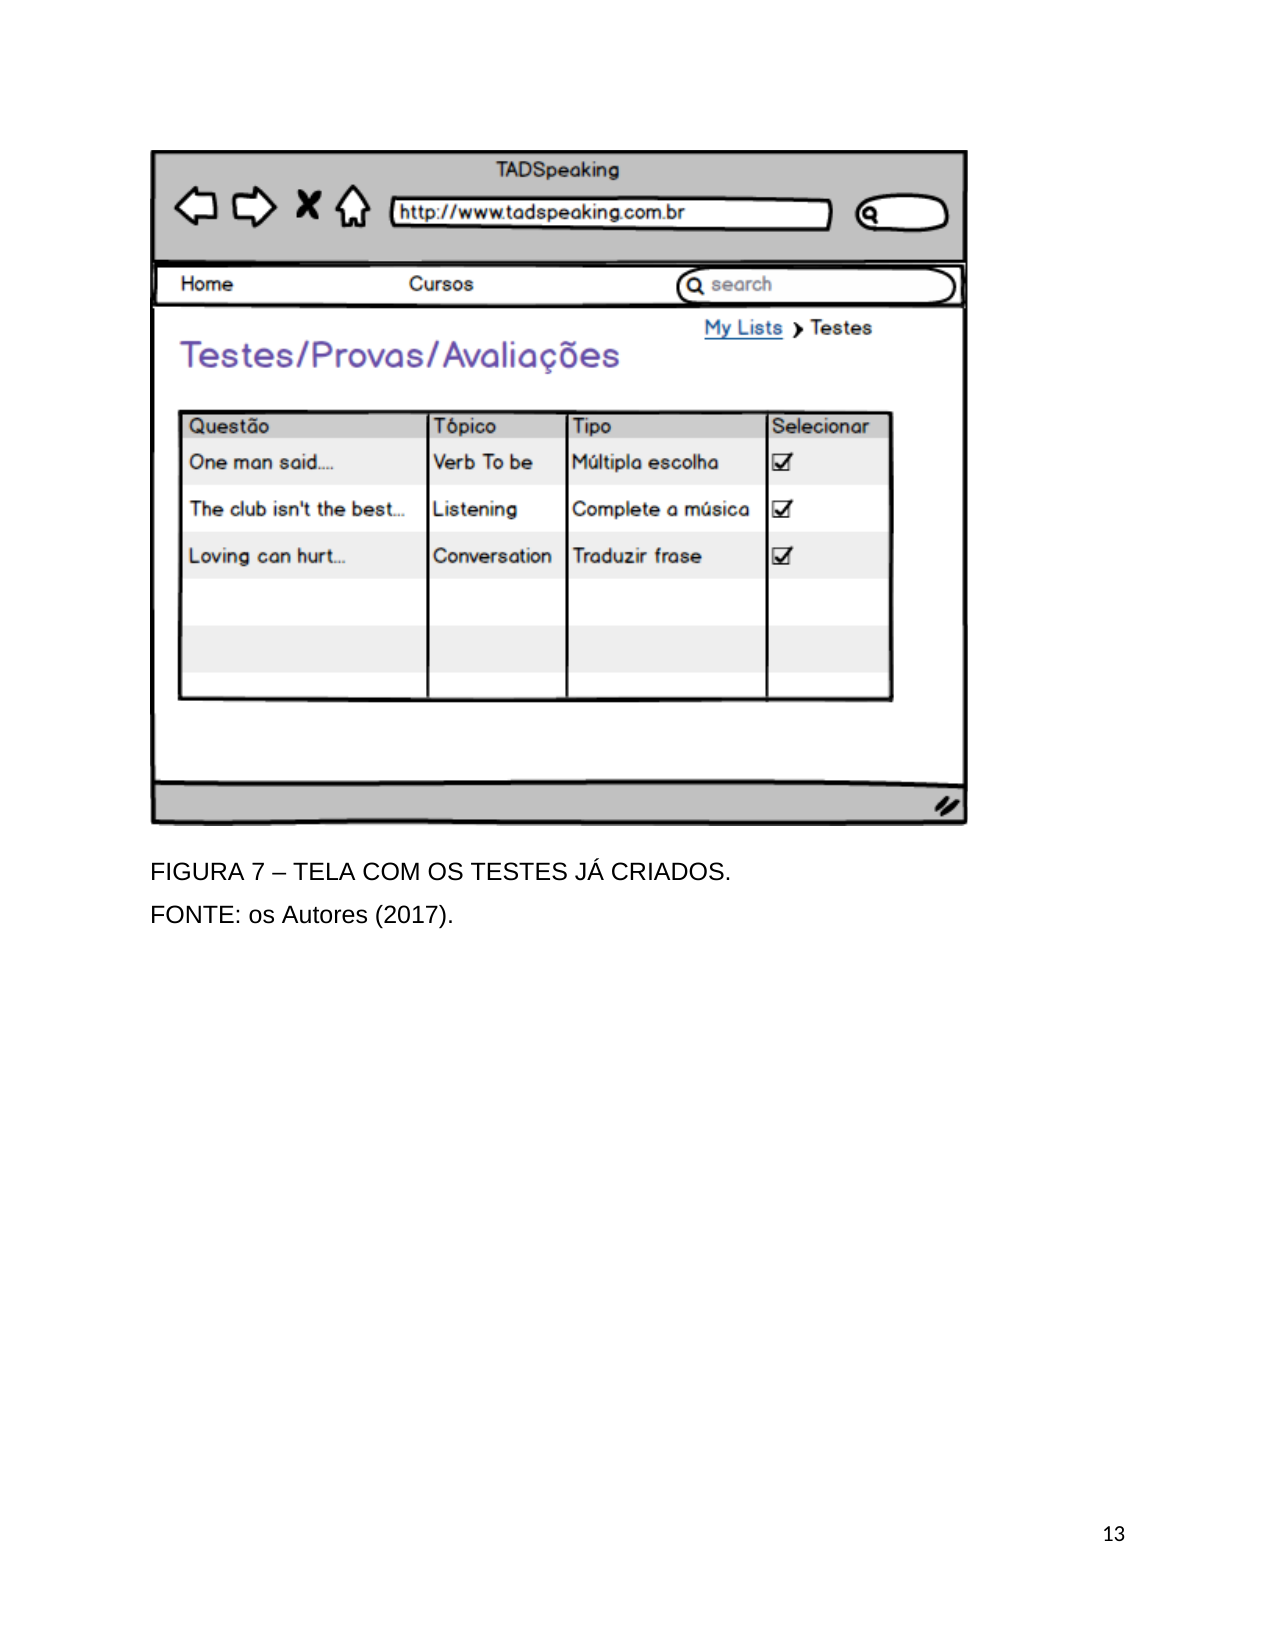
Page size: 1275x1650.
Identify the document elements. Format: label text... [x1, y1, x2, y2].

picture [150, 150, 968, 826]
text FIGURA 7 – TELA COM OS TESTES JÁ CRIADOS. [150, 857, 1125, 885]
text FONTE: os Autores (2017). [150, 900, 1125, 928]
